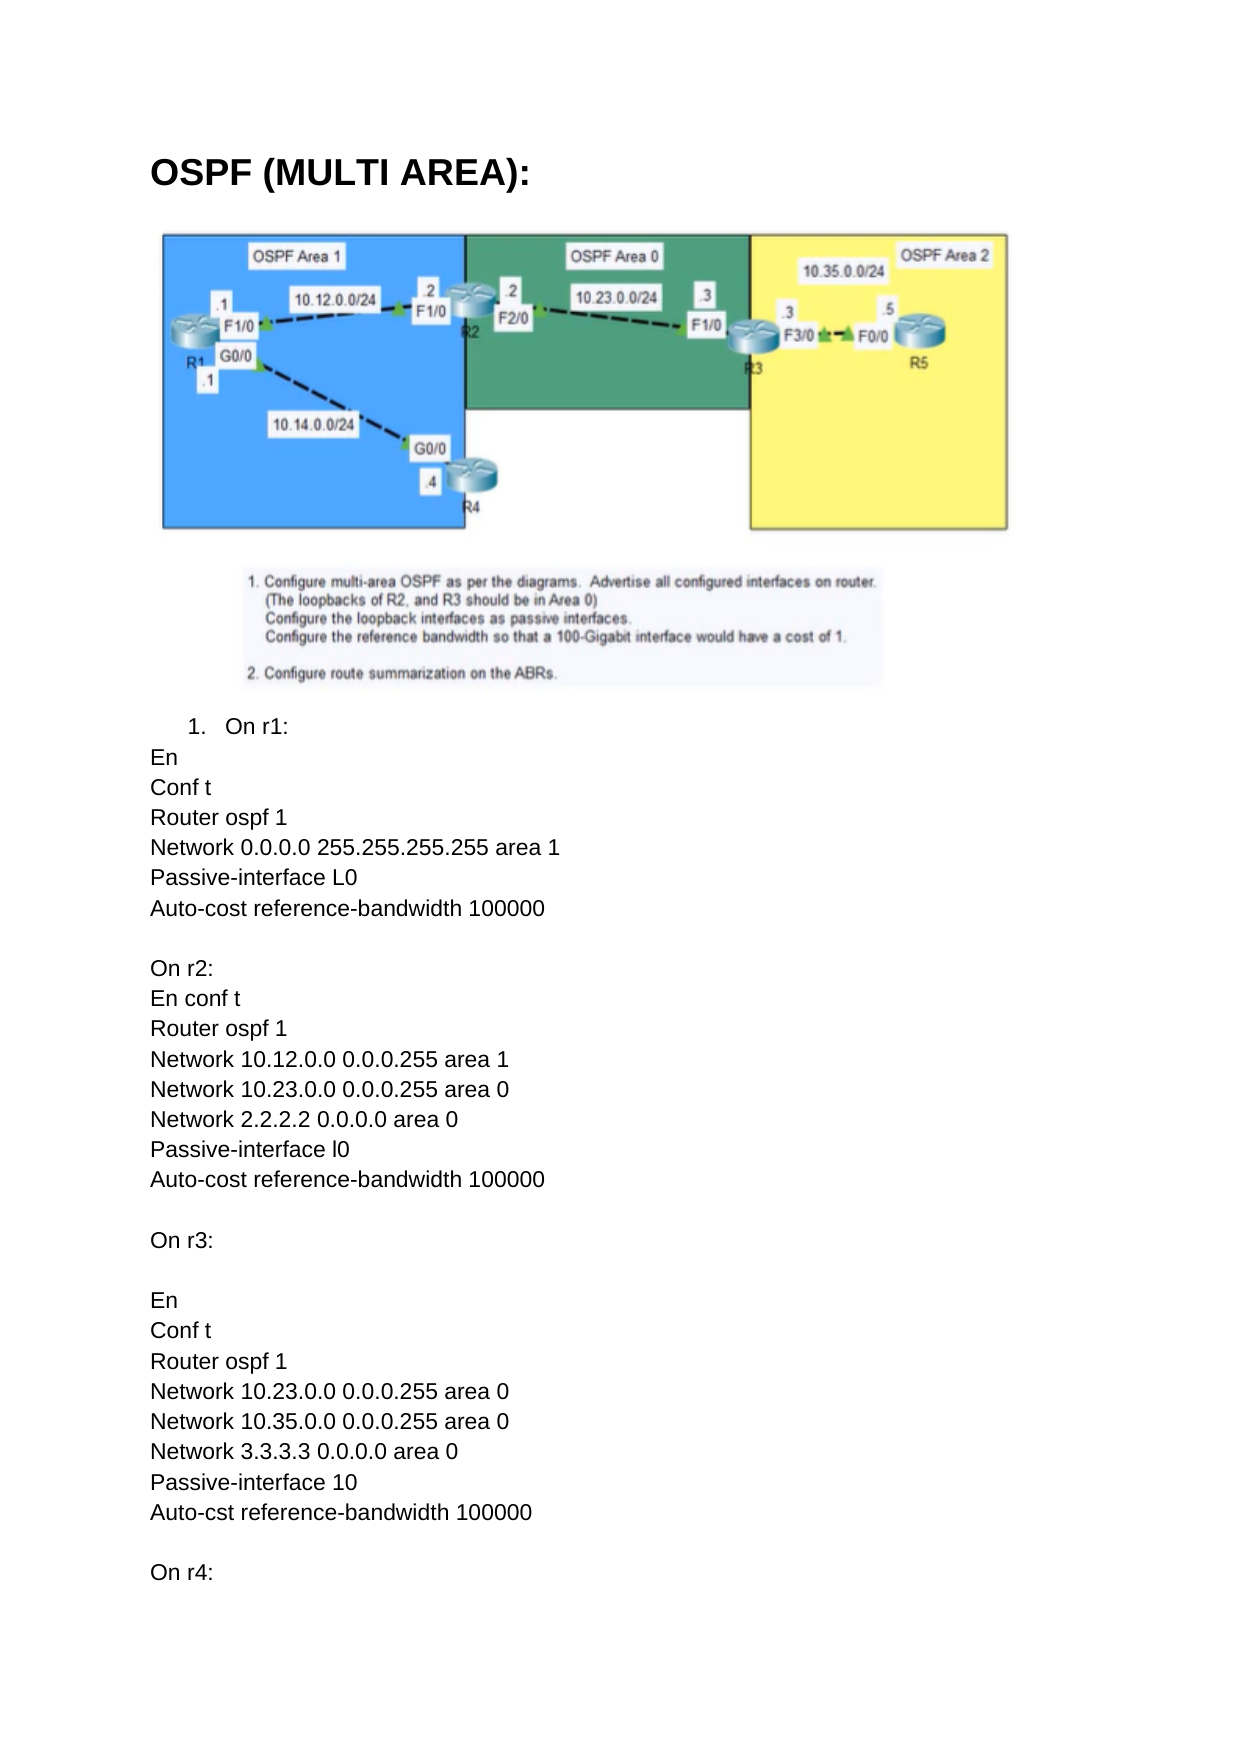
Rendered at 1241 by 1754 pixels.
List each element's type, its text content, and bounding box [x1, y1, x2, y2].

text Network 0.0.0.0 255.255.255.255 area 1 [150, 834, 1090, 861]
text Passive-interface 10 [150, 1468, 1090, 1495]
text OSPF (MULTI AREA): [150, 150, 1090, 193]
text Auto-cost reference-bandwidth 100000 [150, 1166, 1090, 1193]
list On r1: [187, 713, 1090, 740]
text Network 10.12.0.0 0.0.0.255 area 1 [150, 1046, 1090, 1072]
text En [150, 1287, 1090, 1314]
text En [150, 743, 1090, 770]
text Passive-interface l0 [150, 1136, 1090, 1163]
text Router ospf 1 [150, 804, 1090, 830]
text Network 10.35.0.0 0.0.0.255 area 0 [150, 1408, 1090, 1434]
text On r2: [150, 955, 1090, 981]
text Network 10.23.0.0 0.0.0.255 area 0 [150, 1076, 1090, 1102]
text Router ospf 1 [150, 1348, 1090, 1374]
text Passive-interface L0 [150, 864, 1090, 891]
text En conf t [150, 985, 1090, 1012]
text Auto-cost reference-bandwidth 100000 [150, 894, 1090, 921]
text Network 3.3.3.3 0.0.0.0 area 0 [150, 1438, 1090, 1465]
text Network 2.2.2.2 0.0.0.0 area 0 [150, 1106, 1090, 1132]
text On r3: [150, 1227, 1090, 1253]
text Router ospf 1 [150, 1015, 1090, 1042]
text Conf t [150, 774, 1090, 800]
text Conf t [150, 1317, 1090, 1344]
picture [150, 229, 1032, 710]
text Network 10.23.0.0 0.0.0.255 area 0 [150, 1378, 1090, 1404]
text On r4: [150, 1559, 1090, 1586]
text Auto-cst reference-bandwidth 100000 [150, 1499, 1090, 1525]
